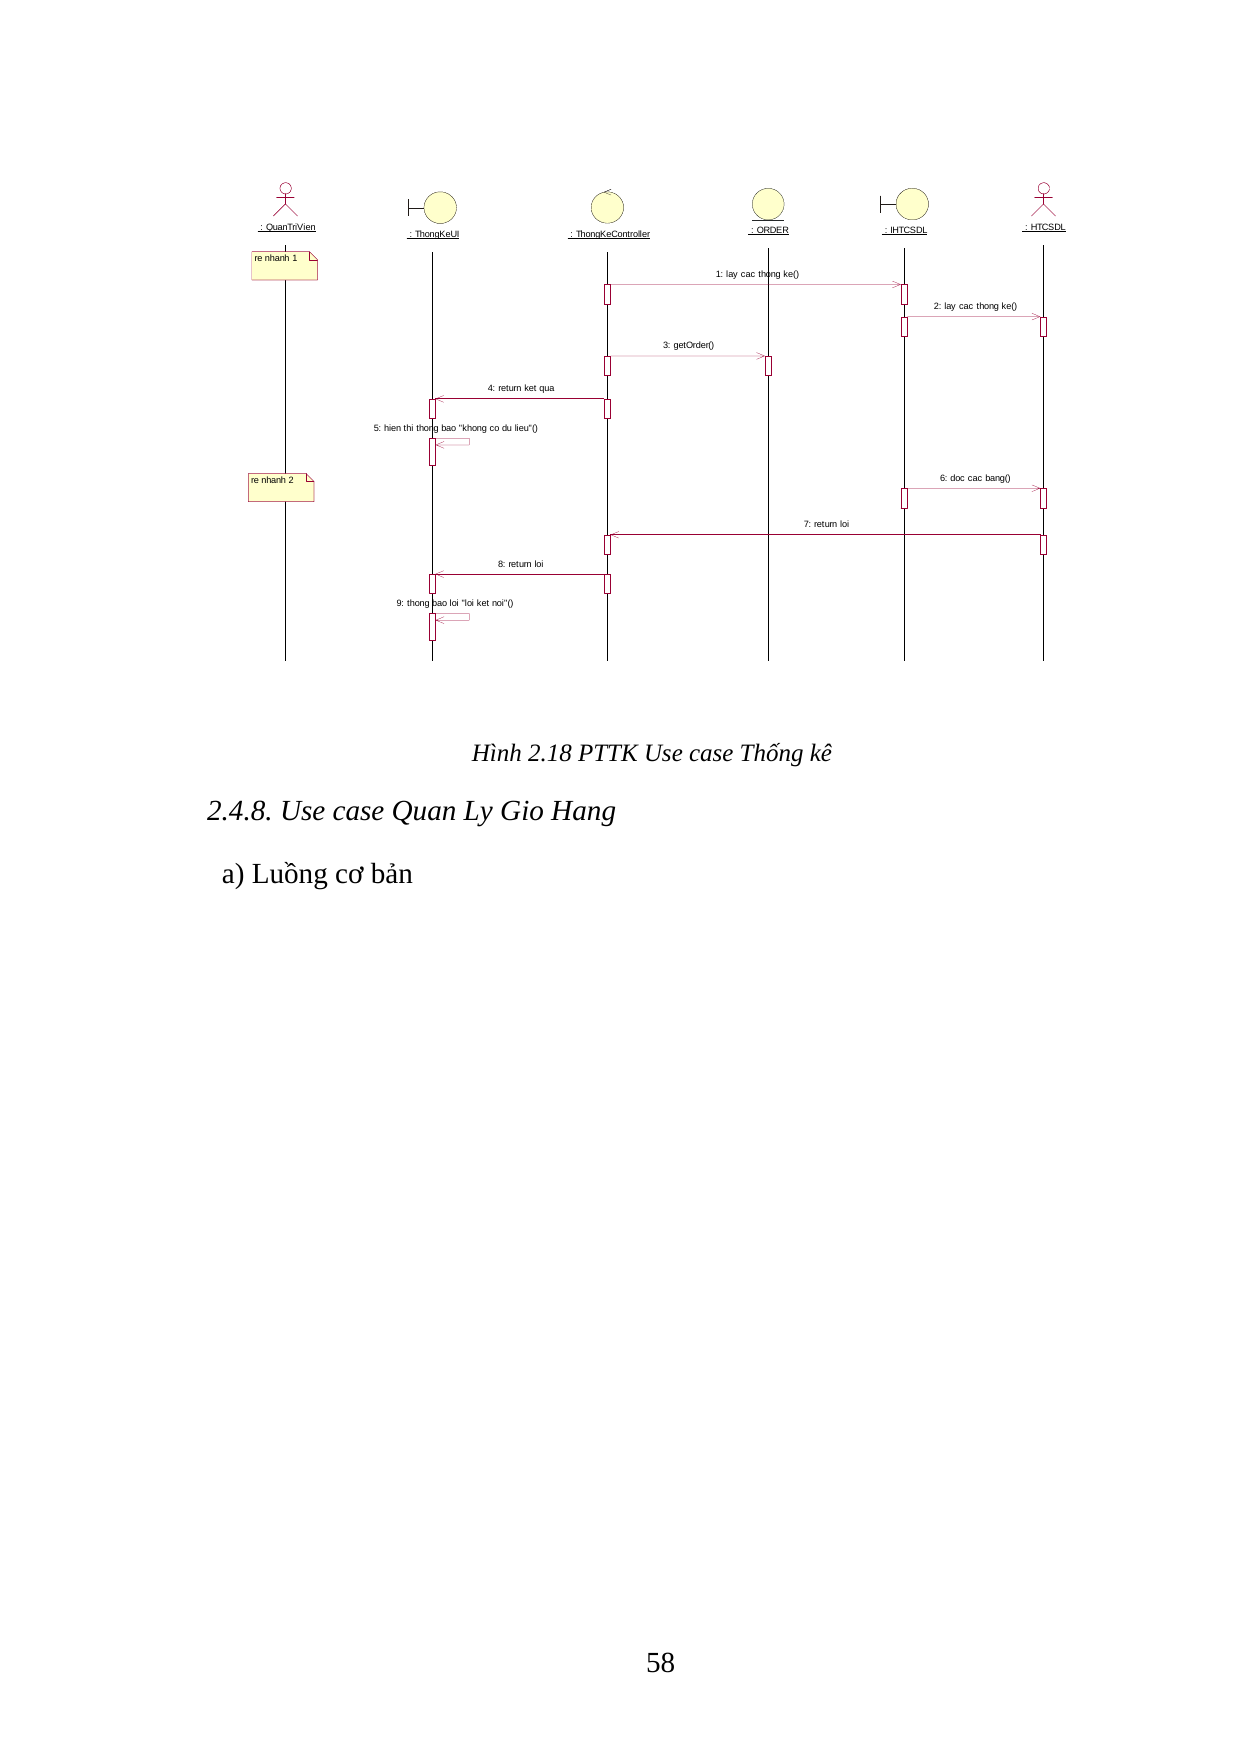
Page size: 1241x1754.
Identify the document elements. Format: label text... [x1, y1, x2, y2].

subtitle 2.4.8. Use case Quan Ly Gio Hang [207, 793, 1099, 827]
text a) Luồng cơ bản [222, 856, 1099, 890]
text Hình 2.18 PTTK Use case Thống kê [207, 738, 1099, 767]
